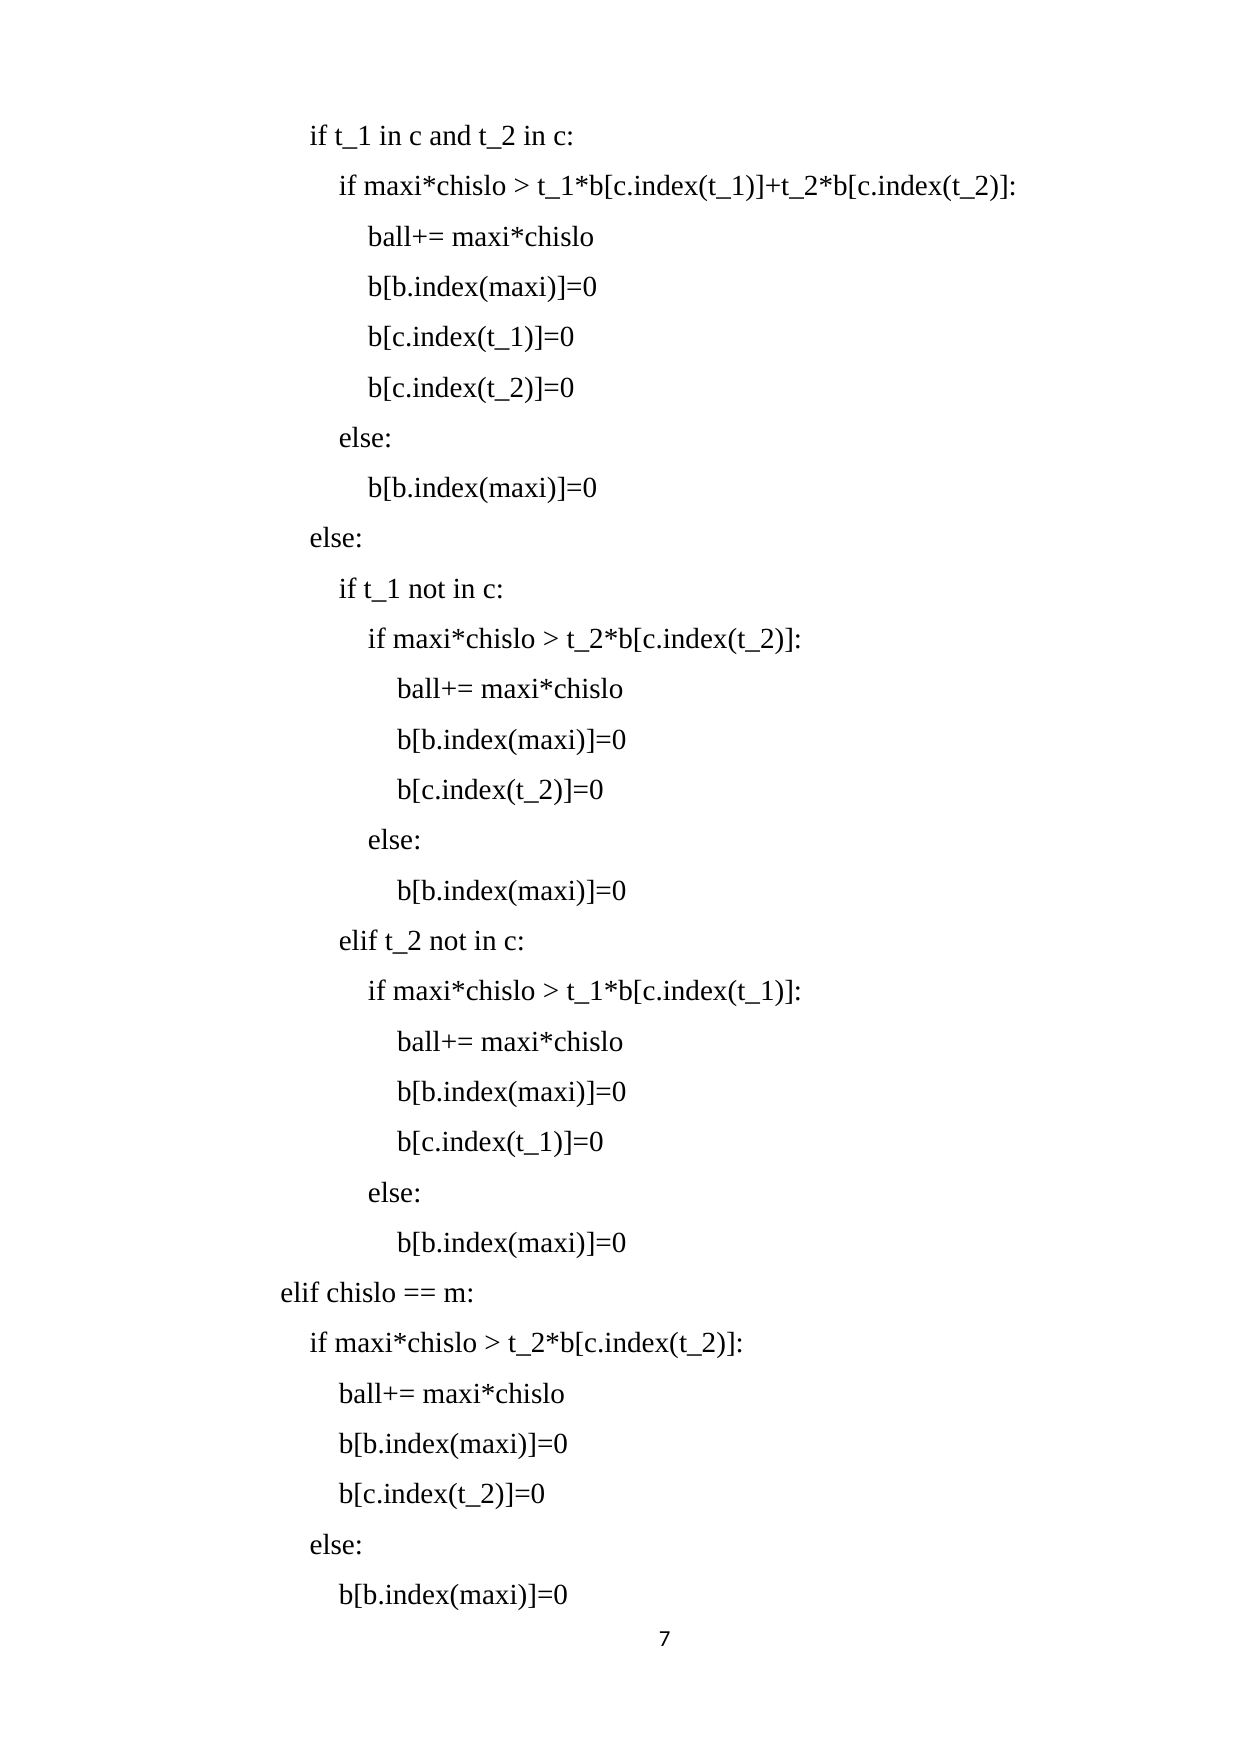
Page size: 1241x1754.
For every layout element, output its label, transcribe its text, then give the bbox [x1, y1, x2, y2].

text b[b.index(maxi)]=0 [177, 722, 1152, 755]
text elif t_2 not in c: [177, 923, 1152, 957]
text ball+= maxi*chislo [177, 1376, 1152, 1409]
text b[b.index(maxi)]=0 [177, 1074, 1152, 1108]
text b[b.index(maxi)]=0 [177, 1426, 1152, 1460]
text b[c.index(t_1)]=0 [177, 319, 1152, 353]
text elif chislo == m: [177, 1275, 1152, 1309]
text b[c.index(t_2)]=0 [177, 370, 1152, 403]
text if maxi*chislo > t_2*b[c.index(t_2)]: [177, 621, 1152, 655]
text ball+= maxi*chislo [177, 1024, 1152, 1057]
text if maxi*chislo > t_2*b[c.index(t_2)]: [177, 1326, 1152, 1359]
text b[c.index(t_2)]=0 [177, 772, 1152, 806]
text if maxi*chislo > t_1*b[c.index(t_1)]+t_2*b[c.index(t_2)]: [177, 168, 1152, 202]
text else: [177, 521, 1152, 554]
text b[b.index(maxi)]=0 [177, 1225, 1152, 1258]
text b[b.index(maxi)]=0 [177, 470, 1152, 504]
text else: [177, 1527, 1152, 1560]
text ball+= maxi*chislo [177, 219, 1152, 252]
text if t_1 in c and t_2 in c: [177, 118, 1152, 152]
text if maxi*chislo > t_1*b[c.index(t_1)]: [177, 973, 1152, 1007]
text b[b.index(maxi)]=0 [177, 873, 1152, 906]
text ball+= maxi*chislo [177, 672, 1152, 705]
text b[c.index(t_1)]=0 [177, 1124, 1152, 1158]
text b[b.index(maxi)]=0 [177, 269, 1152, 303]
text else: [177, 822, 1152, 856]
text else: [177, 420, 1152, 453]
text b[c.index(t_2)]=0 [177, 1477, 1152, 1510]
text b[b.index(maxi)]=0 [177, 1577, 1152, 1611]
text else: [177, 1175, 1152, 1208]
text if t_1 not in c: [177, 571, 1152, 604]
